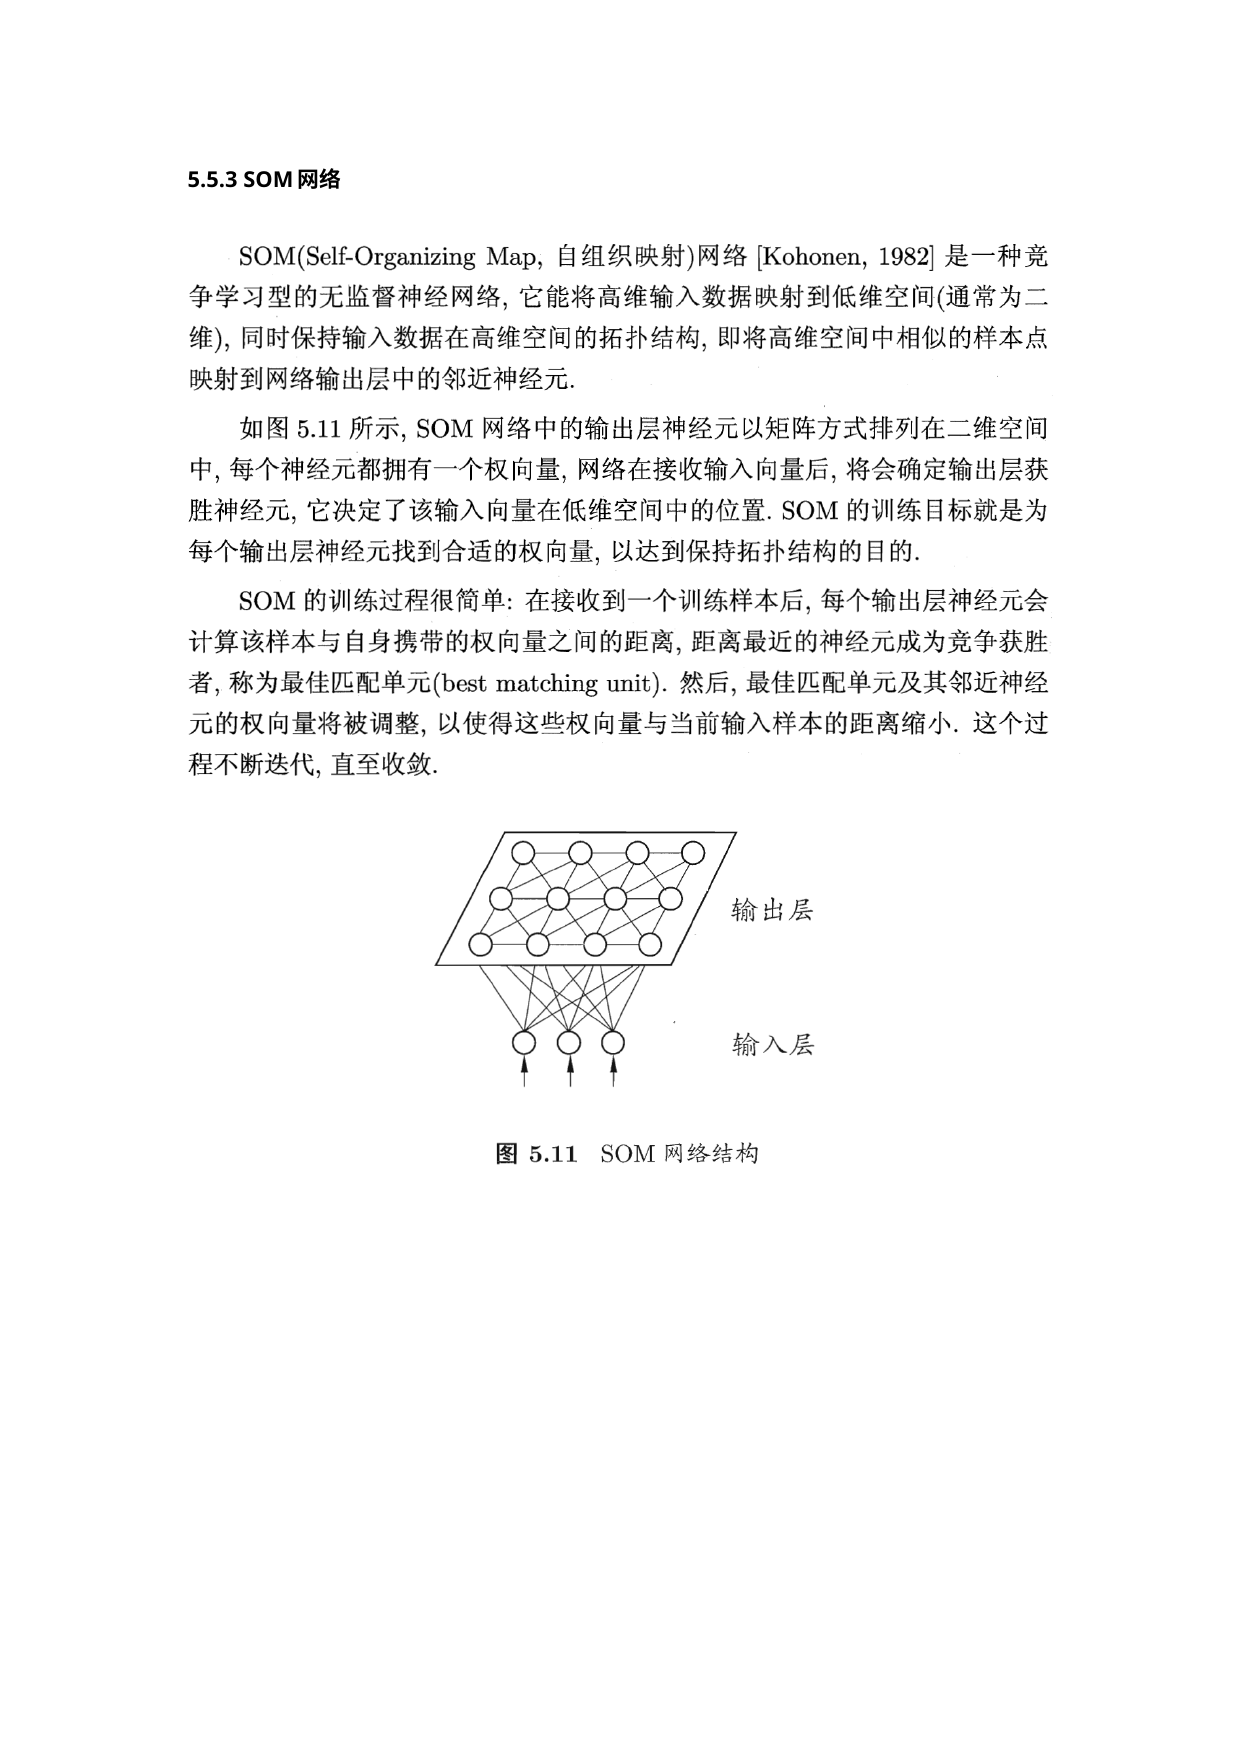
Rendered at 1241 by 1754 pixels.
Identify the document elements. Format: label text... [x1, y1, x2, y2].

subtitle 5.5.3 SOM网络 [187, 162, 1053, 194]
picture [187, 797, 1053, 1203]
picture [187, 244, 1053, 782]
